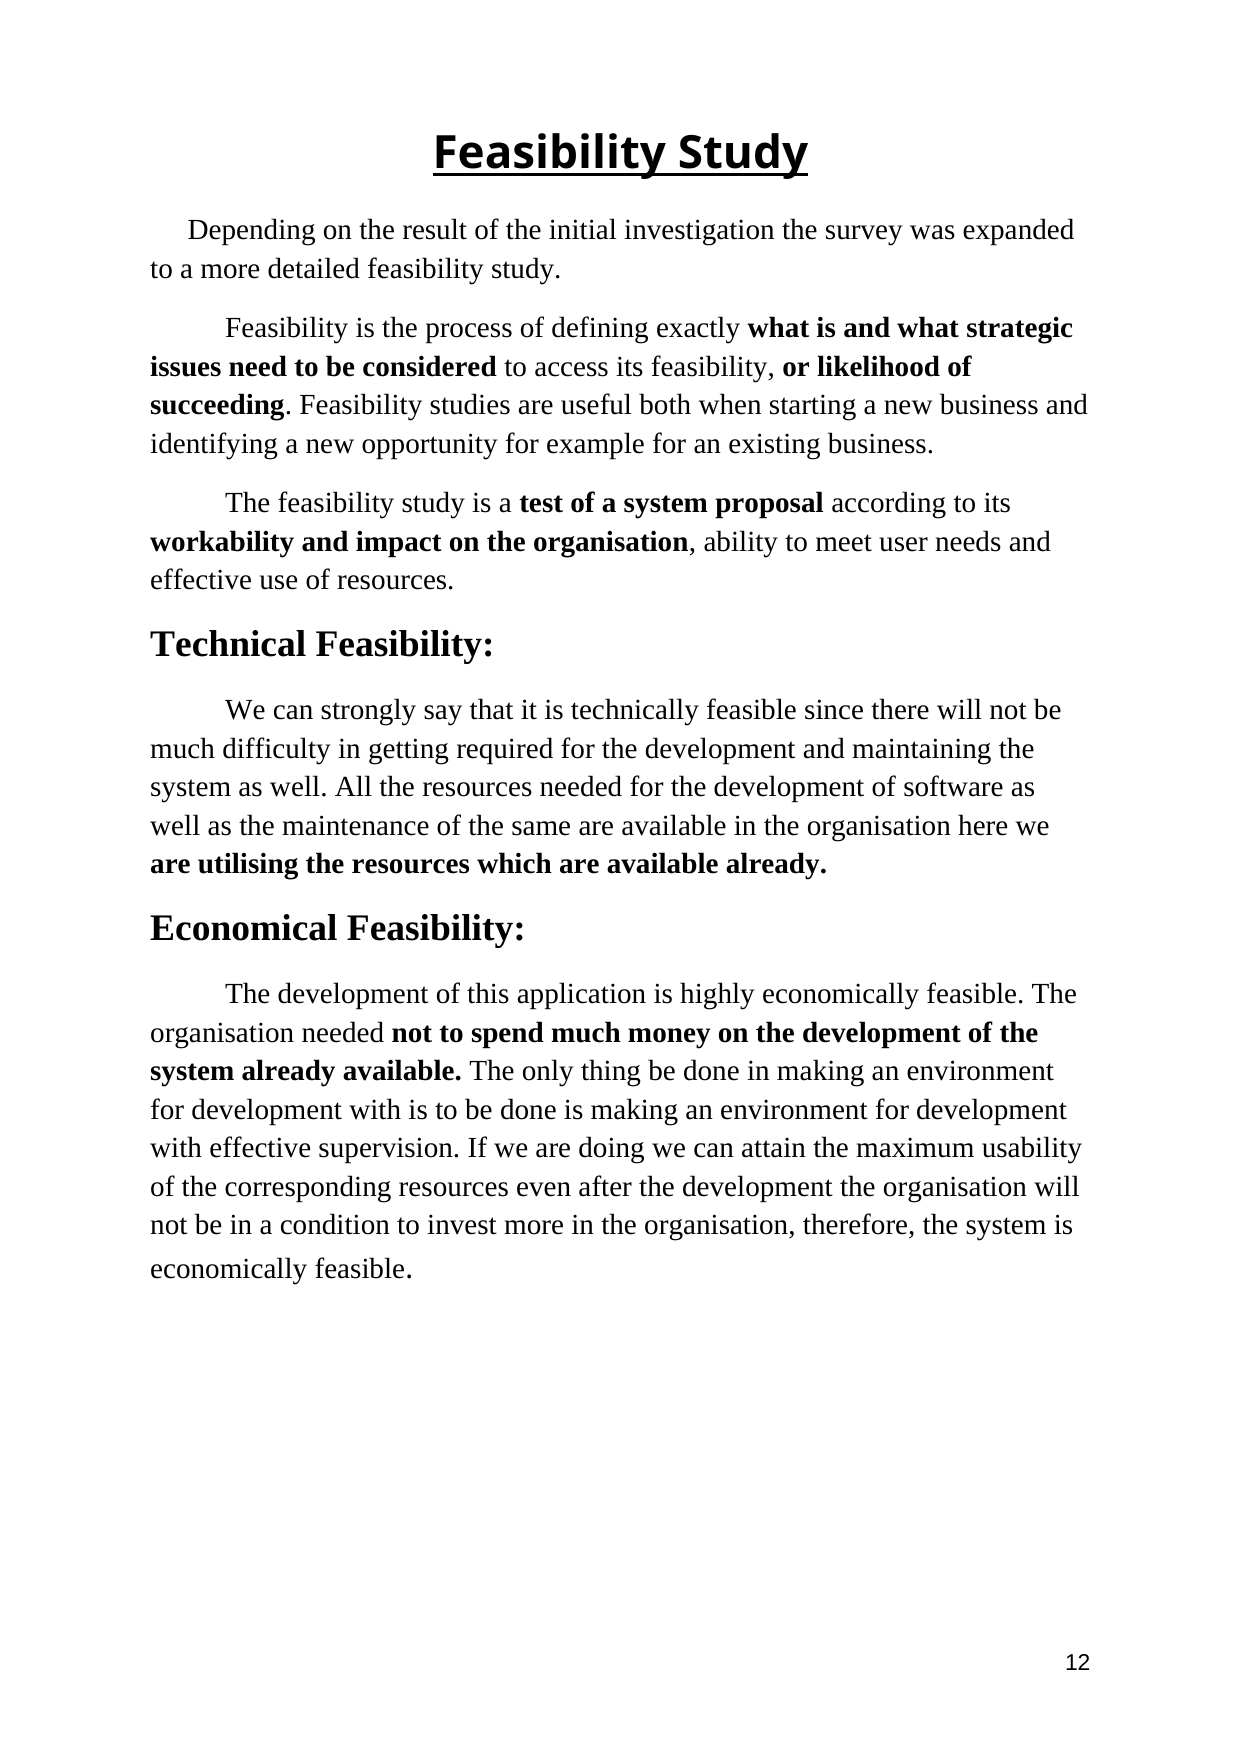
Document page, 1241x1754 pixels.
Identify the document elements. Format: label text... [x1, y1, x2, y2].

text The development of this application is highly economically feasible. The organisation needed not to spend much money on the development of the system already available. The only thing be done in making an environment for development with is to be done is making an environment for development with effective supervision. If we are doing we can attain the maximum usability of the corresponding resources even after the development the organisation will not be in a condition to invest more in the organisation, therefore, the system is economically feasible. [150, 976, 1090, 1287]
text The feasibility study is a test of a system proposal according to its workability and impact on the organisation, ability to meet user needs and effective use of resources. [150, 485, 1090, 596]
text Feasibility Study [150, 120, 1090, 182]
text Feasibility is the process of defining exactly what is and what strategic issues need to be considered to access its feasibility, or likelihood of succeeding. Feasibility studies are useful both when starting a new business and identifying a new opportunity for example for an existing business. [150, 310, 1090, 459]
text Economical Feasibility: [150, 906, 1090, 949]
text Technical Feasibility: [150, 622, 1090, 665]
text Depending on the result of the initial investigation the survey was expanded to a more detailed feasibility study. [150, 212, 1090, 284]
text We can strongly say that it is technically feasible since there will not be much difficulty in getting required for the development and maintaining the system as well. All the resources needed for the development of software as well as the maintenance of the same are available in the organisation here we are utilising the resources which are available already. [150, 692, 1090, 880]
